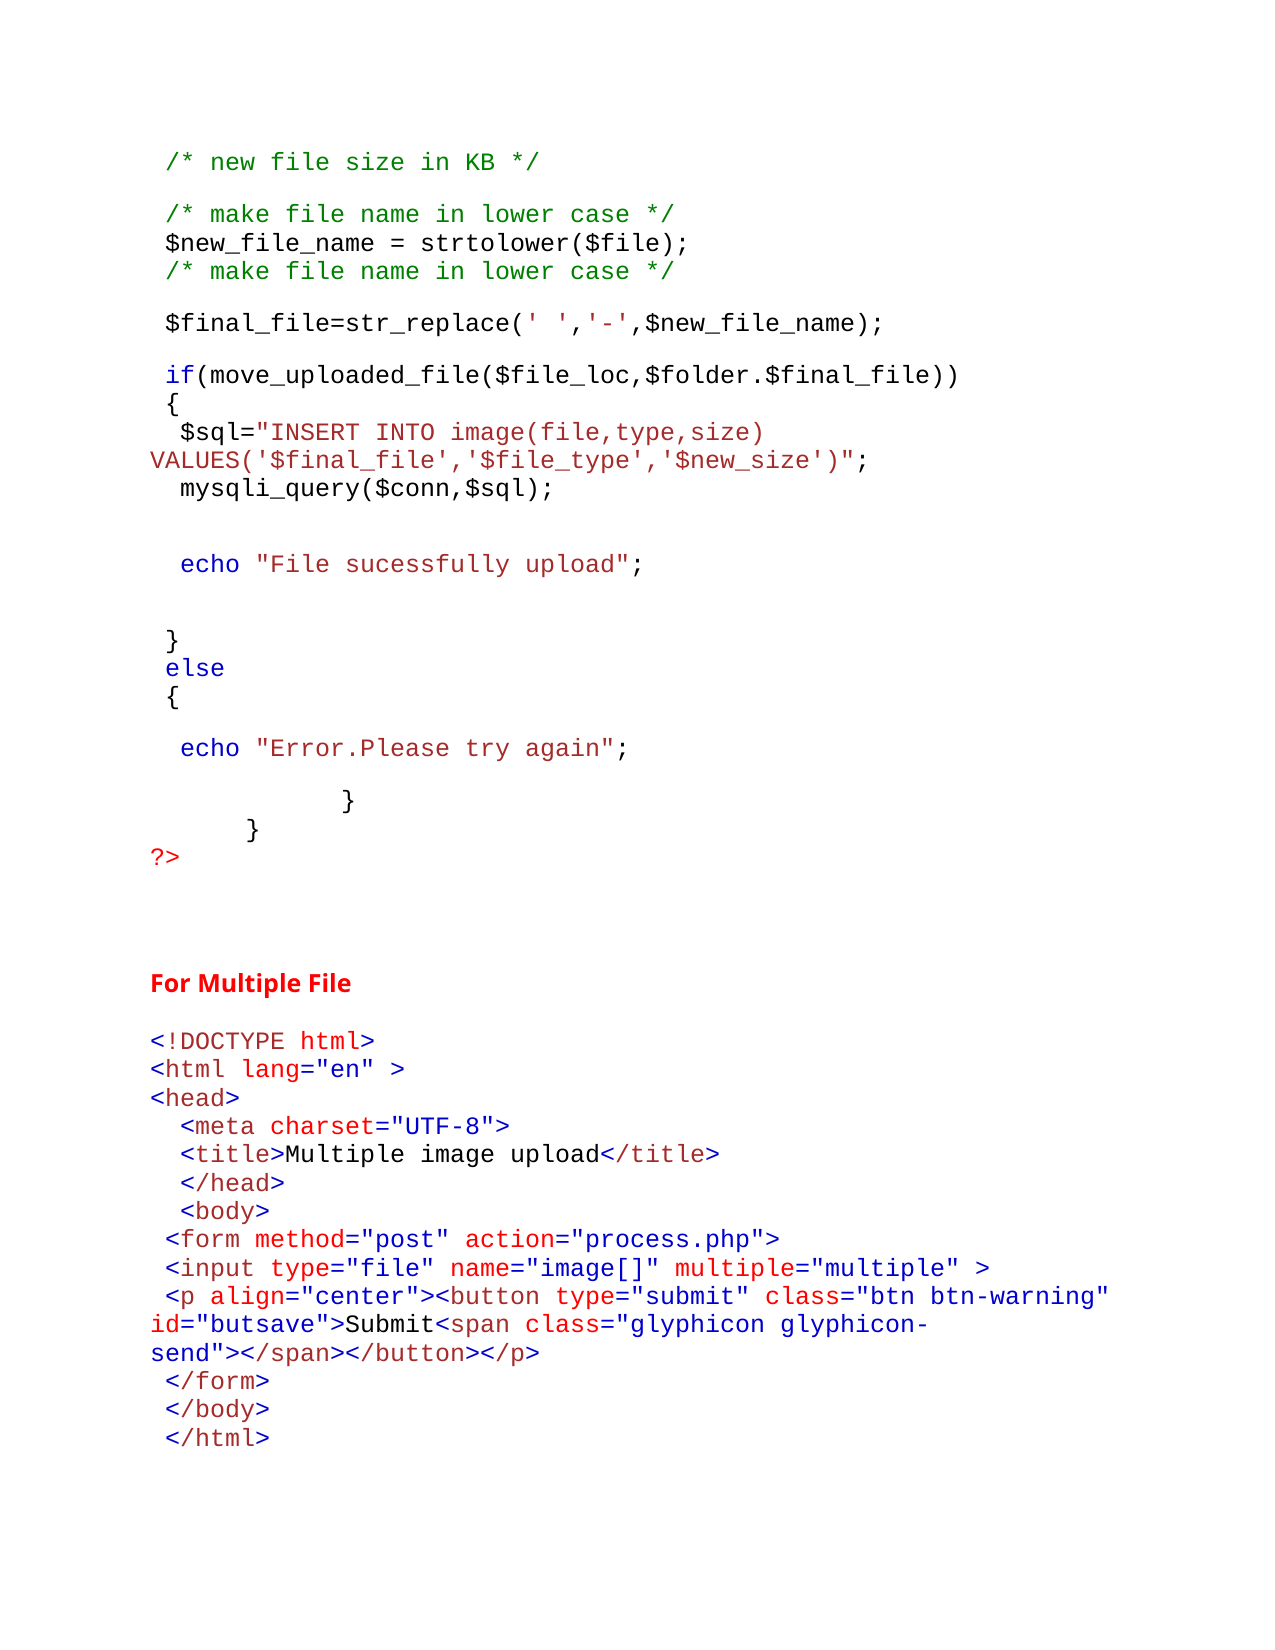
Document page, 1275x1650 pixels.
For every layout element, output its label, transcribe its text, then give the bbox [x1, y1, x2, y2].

text <html lang="en" > [150, 1057, 1125, 1085]
text <form method="post" action="process.php"> [150, 1227, 1125, 1255]
text /* new file size in KB */ [150, 150, 1125, 178]
text { [150, 684, 1125, 712]
text /* make file name in lower case */ [150, 259, 1125, 287]
text ?> [150, 844, 1125, 873]
text /* make file name in lower case */ [150, 202, 1125, 230]
text <meta charset="UTF-8"> [150, 1113, 1125, 1142]
text echo "Error.Please try again"; [150, 736, 1125, 764]
text <body> [150, 1198, 1125, 1227]
text mysqli_query($conn,$sql); [150, 476, 1125, 504]
text } [150, 627, 1125, 656]
text </html> [150, 1425, 1125, 1453]
text { [150, 391, 1125, 419]
text if(move_uploaded_file($file_loc,$folder.$final_file)) [150, 363, 1125, 391]
text echo "File sucessfully upload"; [150, 552, 1125, 580]
text <input type="file" name="image[]" multiple="multiple" > [150, 1255, 1125, 1283]
text $new_file_name = strtolower($file); [150, 230, 1125, 259]
text </form> [150, 1368, 1125, 1397]
text For Multiple File [150, 965, 1125, 999]
text </head> [150, 1170, 1125, 1198]
text <!DOCTYPE html> [150, 1028, 1125, 1057]
text <title>Multiple image upload</title> [150, 1142, 1125, 1170]
text } [150, 788, 1125, 816]
text } [150, 816, 1125, 844]
text $sql="INSERT INTO image(file,type,size) VALUES('$final_file','$file_type','$new_size')"; [150, 419, 1125, 476]
text </body> [150, 1397, 1125, 1425]
text <head> [150, 1085, 1125, 1113]
text $final_file=str_replace(' ','-',$new_file_name); [150, 311, 1125, 339]
text else [150, 656, 1125, 684]
text <p align="center"><button type="submit" class="btn btn-warning" id="butsave">Submit<span class="glyphicon glyphicon-send"></span></button></p> [150, 1283, 1125, 1368]
